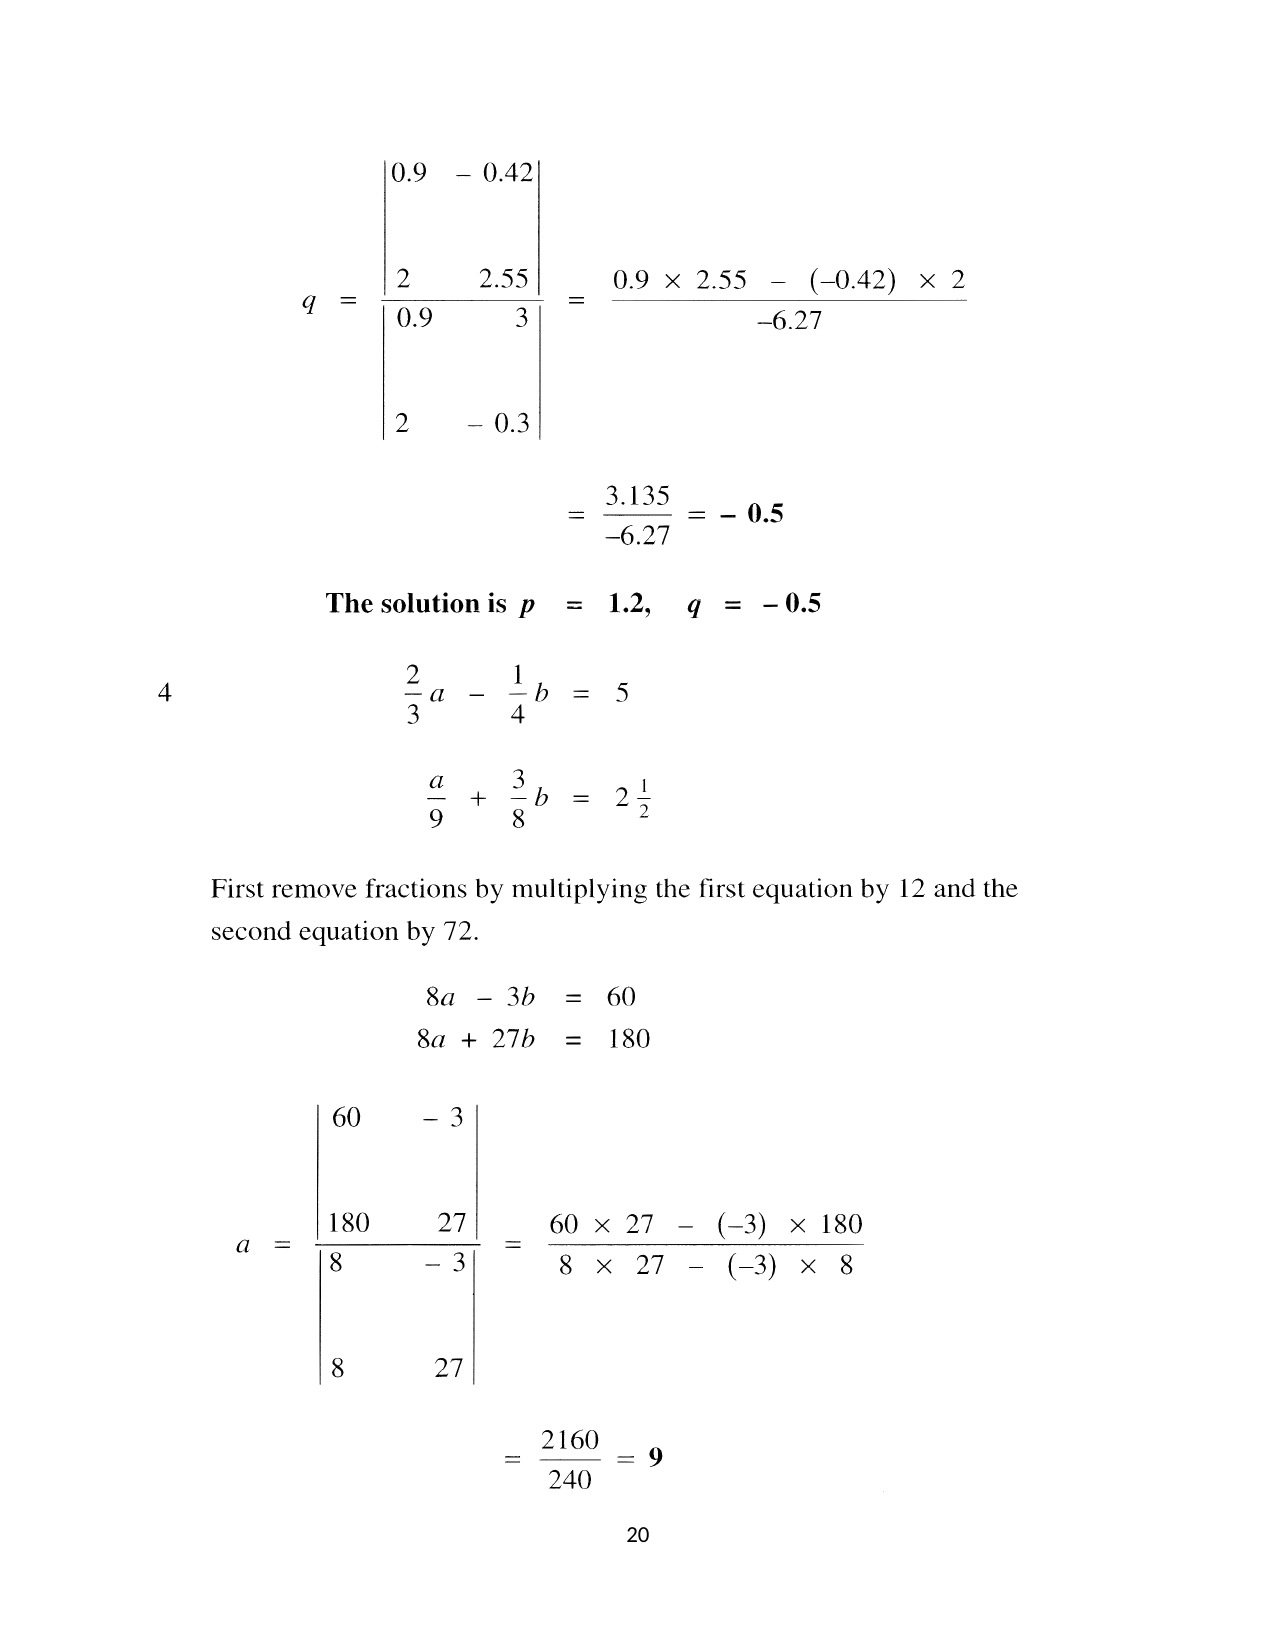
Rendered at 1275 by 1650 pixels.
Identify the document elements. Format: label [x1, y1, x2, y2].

picture [150, 150, 1025, 1501]
